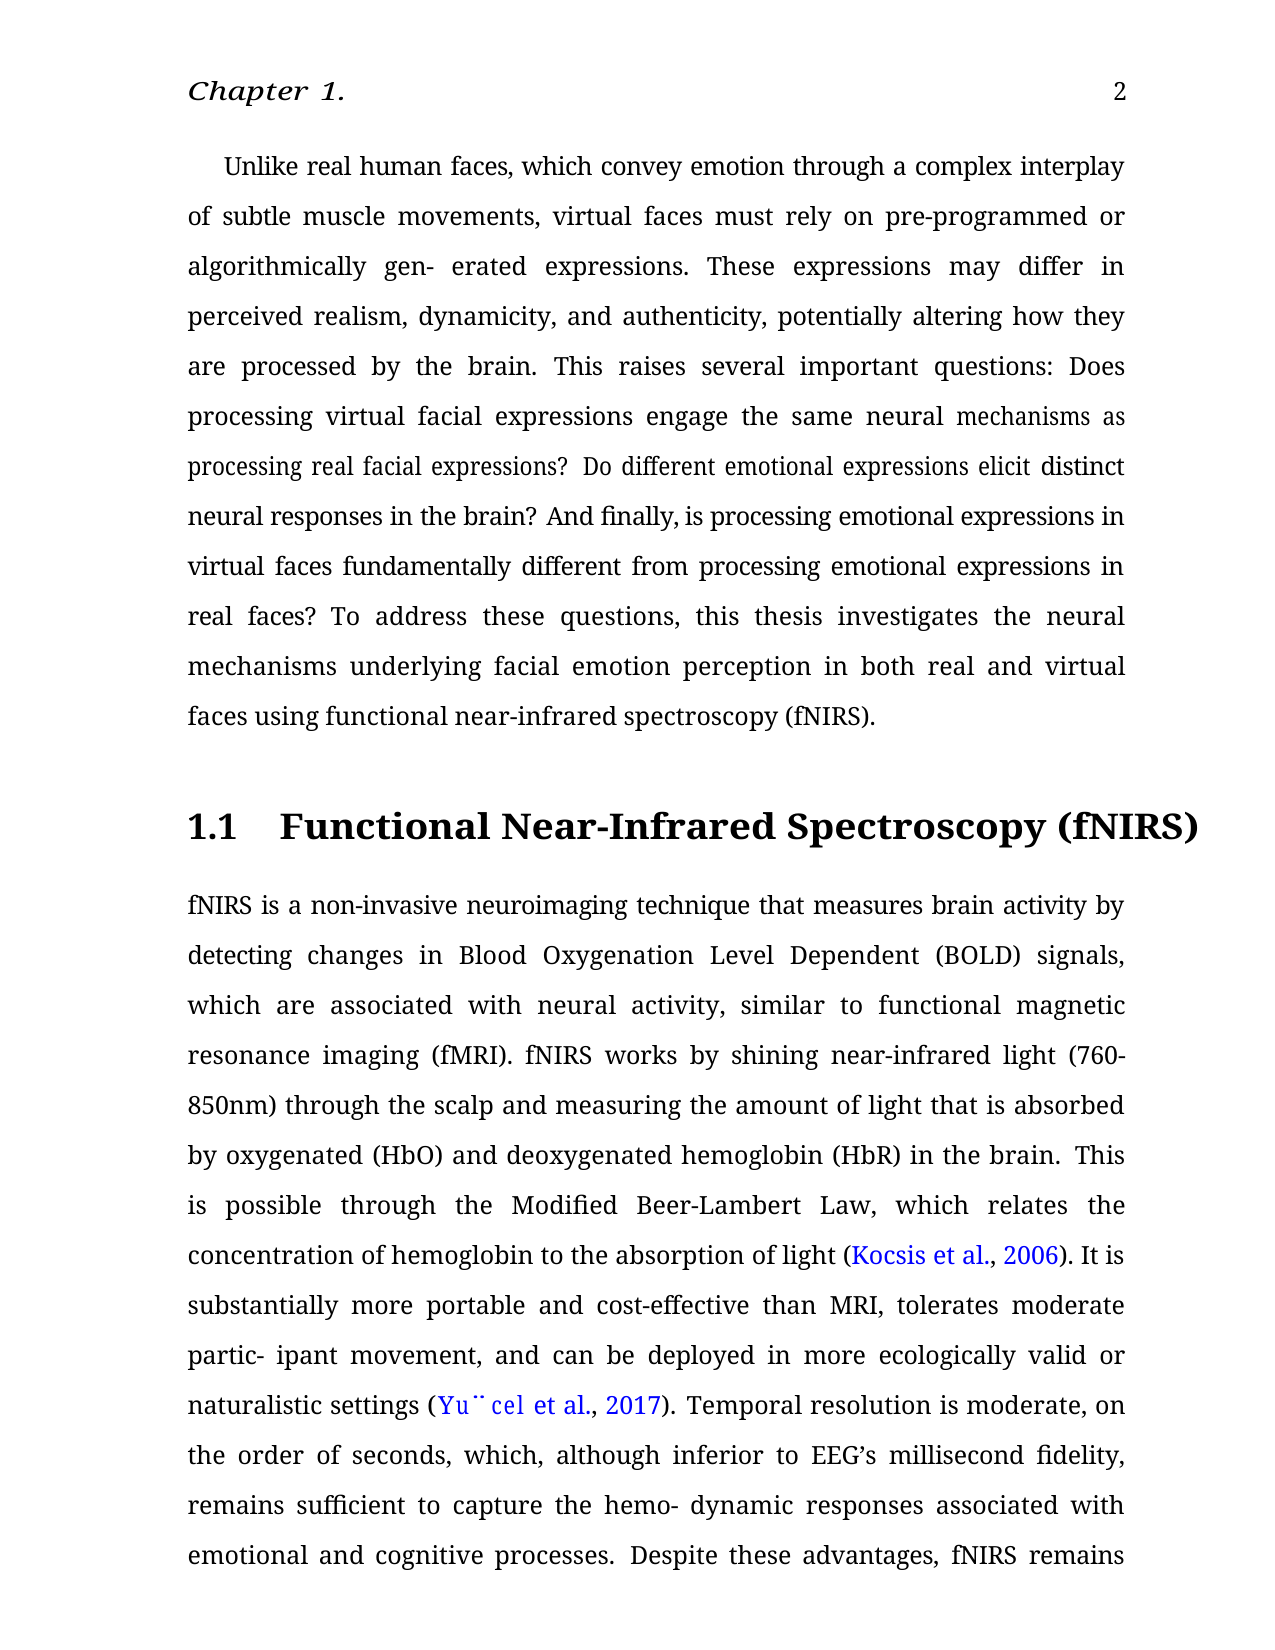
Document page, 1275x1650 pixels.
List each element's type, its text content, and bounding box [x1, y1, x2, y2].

list Functional Near-Infrared Spectroscopy (fNIRS) [187, 801, 1252, 849]
text Unlike real human faces, which convey emotion through a complex interplay of subtle muscle movements, virtual faces must rely on pre-programmed or algorithmically gen- erated expressions. These expressions may differ in perceived realism, dynamicity, and authenticity, potentially altering how they are processed by the brain. This raises several important questions: Does processing virtual facial expressions engage the same neural mechanisms as processing real facial expressions? Do different emotional expressions elicit distinct neural responses in the brain? And finally, is processing emotional expressions in virtual faces fundamentally different from processing emotional expressions in real faces? To address these questions, this thesis investigates the neural mechanisms underlying facial emotion perception in both real and virtual faces using functional near-infrared spectroscopy (fNIRS). [187, 148, 1125, 732]
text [187, 887, 1125, 1571]
